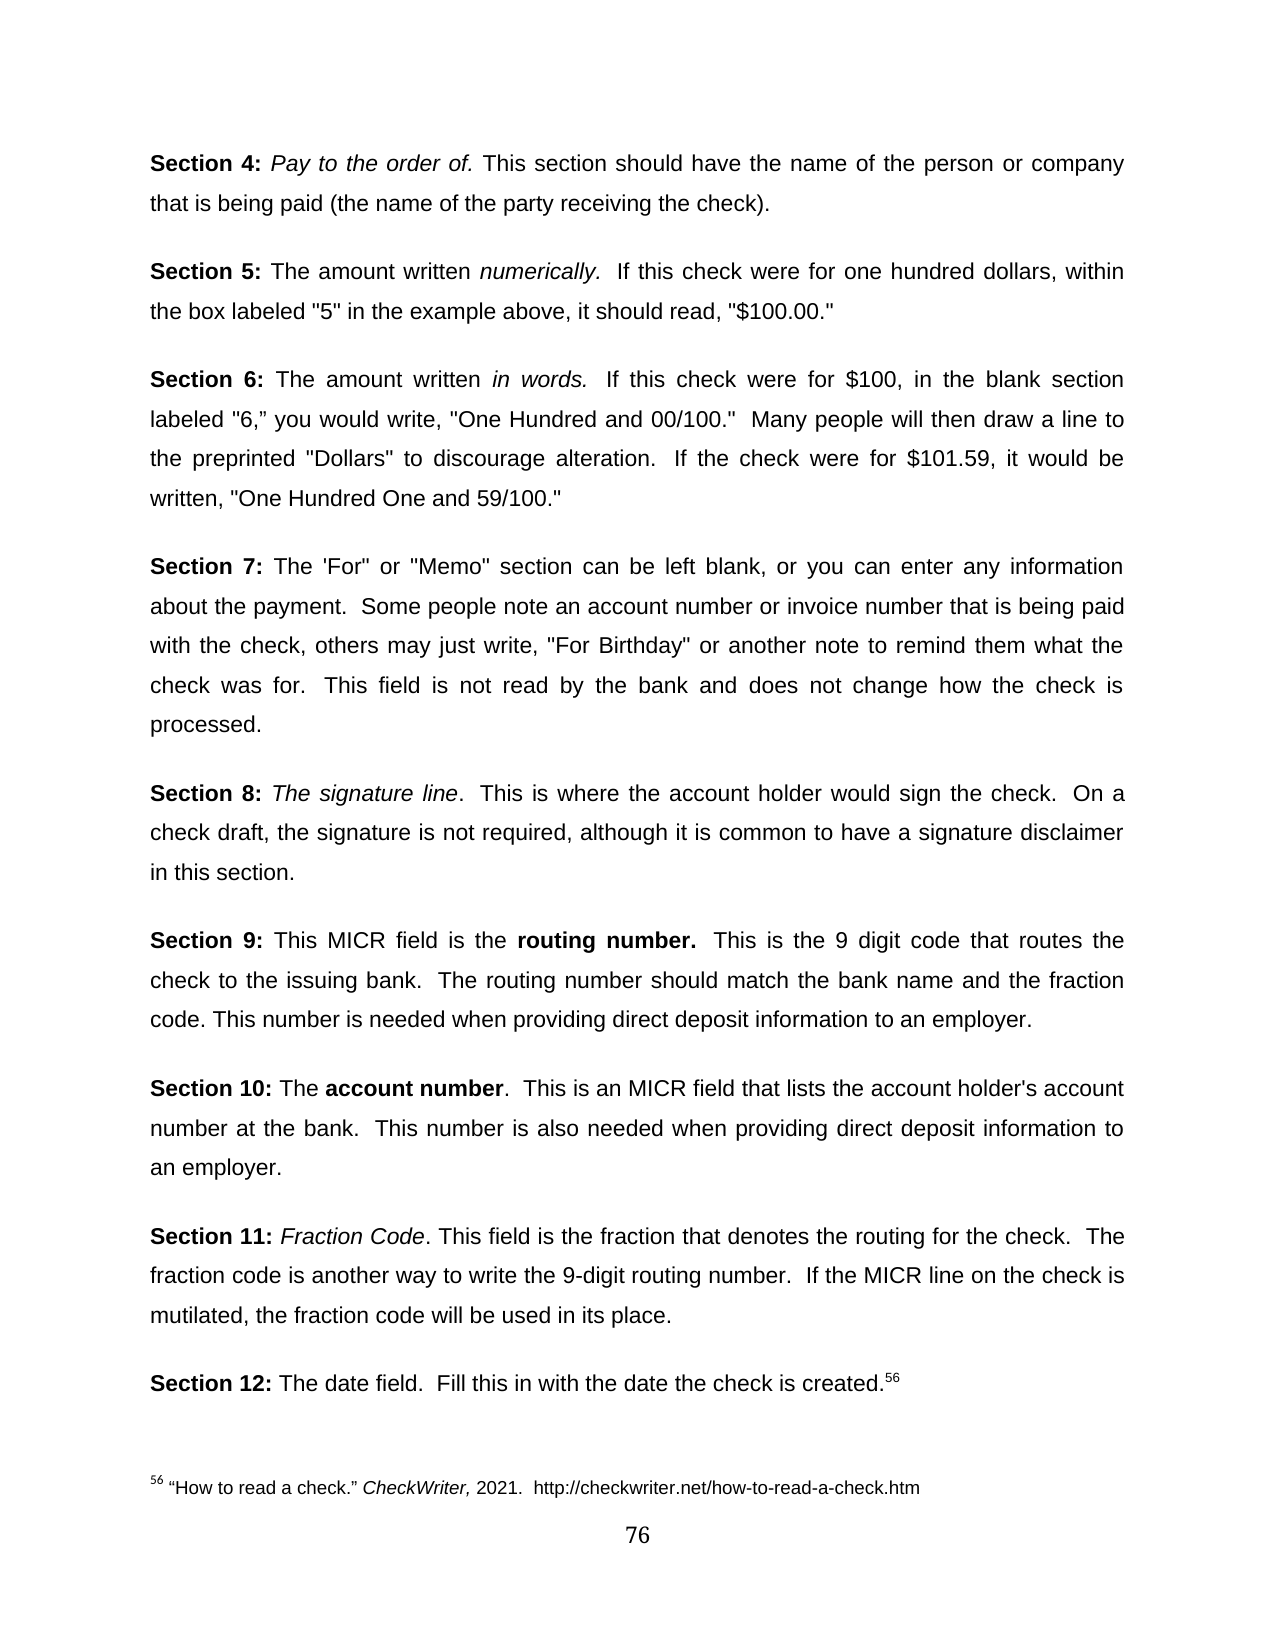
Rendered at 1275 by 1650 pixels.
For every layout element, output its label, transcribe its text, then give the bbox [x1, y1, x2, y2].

text Section 8: The signature line. This is where the account holder would sign the check. On a check draft, the signature is not required, although it is common to have a signature disclaimer in this section. [150, 780, 1125, 885]
text Section 6: The amount written in words. If this check were for $100, in the blank section labeled "6,” you would write, "One Hundred and 00/100." Many people will then draw a line to the preprinted "Dollars" to discourage alteration. If the check were for $101.59, it would be written, "One Hundred One and 59/100." [150, 366, 1125, 511]
text Section 9: This MICR field is the routing number. This is the 9 digit code that routes the check to the issuing bank. The routing number should match the bank name and the fraction code. This number is needed when providing direct deposit information to an employer. [150, 927, 1125, 1033]
text Section 7: The 'For" or "Memo" section can be left blank, or you can enter any information about the payment. Some people note an account number or invoice number that is being paid with the check, others may just write, "For Birthday" or another note to remind them what the check was for. This field is not read by the bank and does not change how the check is processed. [150, 553, 1125, 738]
text Section 10: The account number. This is an MICR field that lists the account holder's account number at the bank. This number is also needed when providing direct deposit information to an employer. [150, 1075, 1125, 1180]
text Section 5: The amount written numerically. If this check were for one hundred dollars, within the box labeled "5" in the example above, it should read, "$100.00." [150, 258, 1125, 324]
text Section 11: Fraction Code. This field is the fraction that denotes the routing for the check. The fraction code is another way to write the 9-digit routing number. If the MICR line on the check is mutilated, the fraction code will be used in its place. [150, 1223, 1125, 1328]
text Section 4: Pay to the order of. This section should have the name of the person or company that is being paid (the name of the party receiving the check). [150, 150, 1125, 216]
text Section 12: The date field. Fill this in with the date the check is created. [150, 1370, 1125, 1397]
